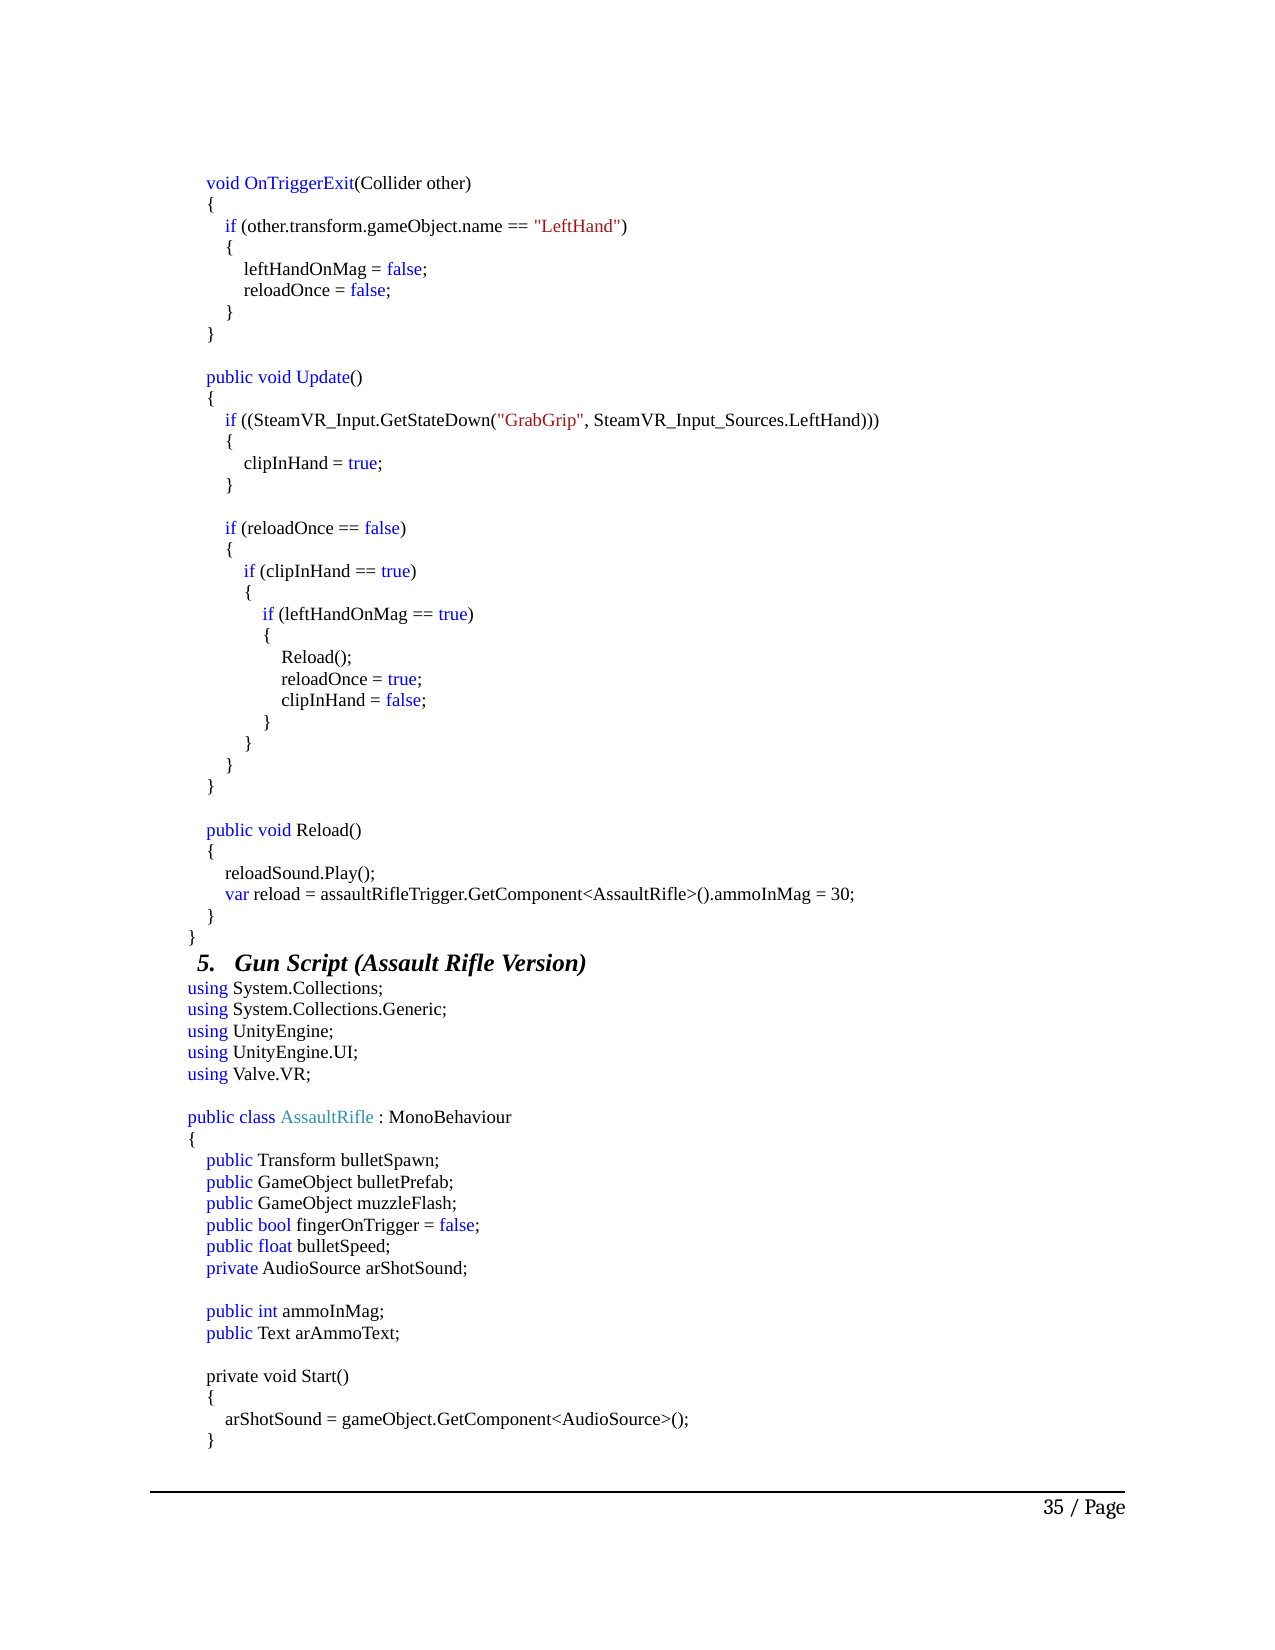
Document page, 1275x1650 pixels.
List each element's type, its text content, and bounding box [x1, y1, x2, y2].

text public class AssaultRifle : MonoBehaviour [150, 1106, 1125, 1127]
text { [150, 624, 1125, 646]
text clipInHand = false; [150, 689, 1125, 711]
text using System.Collections.Generic; [150, 998, 1125, 1020]
text using System.Collections; [150, 977, 1125, 998]
text } [150, 775, 1125, 797]
text var reload = assaultRifleTrigger.GetComponent<AssaultRifle>().ammoInMag = 30; [150, 883, 1125, 905]
text reloadSound.Play(); [150, 862, 1125, 883]
text { [150, 538, 1125, 560]
text } [150, 322, 1125, 344]
text public GameObject bulletPrefab; [150, 1171, 1125, 1192]
text public GameObject muzzleFlash; [150, 1192, 1125, 1214]
text Gun Script (Assault Rifle Version) [197, 948, 1125, 977]
text public bool fingerOnTrigger = false; [150, 1214, 1125, 1235]
text } [150, 711, 1125, 732]
text } [150, 905, 1125, 926]
text if (reloadOnce == false) [150, 517, 1125, 538]
text } [150, 926, 1125, 948]
text public int ammoInMag; [150, 1300, 1125, 1322]
text public Text arAmmoText; [150, 1322, 1125, 1343]
text public void Update() [150, 366, 1125, 387]
text { [150, 840, 1125, 862]
text reloadOnce = false; [150, 279, 1125, 301]
text public Transform bulletSpawn; [150, 1149, 1125, 1171]
text { [150, 1127, 1125, 1149]
text using Valve.VR; [150, 1063, 1125, 1084]
text { [150, 581, 1125, 603]
text clipInHand = true; [150, 452, 1125, 473]
text if (leftHandOnMag == true) [150, 603, 1125, 624]
text leftHandOnMag = false; [150, 258, 1125, 279]
text if (clipInHand == true) [150, 560, 1125, 581]
text private void Start() [150, 1365, 1125, 1386]
text { [150, 430, 1125, 452]
text public void Reload() [150, 818, 1125, 840]
text } [150, 732, 1125, 754]
text } [150, 473, 1125, 495]
text } [150, 754, 1125, 775]
text } [150, 301, 1125, 322]
text if ((SteamVR_Input.GetStateDown("GrabGrip", SteamVR_Input_Sources.LeftHand))) [150, 409, 1125, 430]
text private AudioSource arShotSound; [150, 1257, 1125, 1278]
text { [150, 193, 1125, 215]
text } [150, 1429, 1125, 1451]
text using UnityEngine.UI; [150, 1041, 1125, 1063]
text arShotSound = gameObject.GetComponent<AudioSource>(); [150, 1408, 1125, 1429]
text { [150, 387, 1125, 409]
text Reload(); [150, 646, 1125, 667]
text { [150, 236, 1125, 258]
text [150, 215, 1125, 236]
text void OnTriggerExit(Collider other) [150, 172, 1125, 193]
text using UnityEngine; [150, 1020, 1125, 1041]
text { [150, 1386, 1125, 1408]
text public float bulletSpeed; [150, 1235, 1125, 1257]
text reloadOnce = true; [150, 667, 1125, 689]
